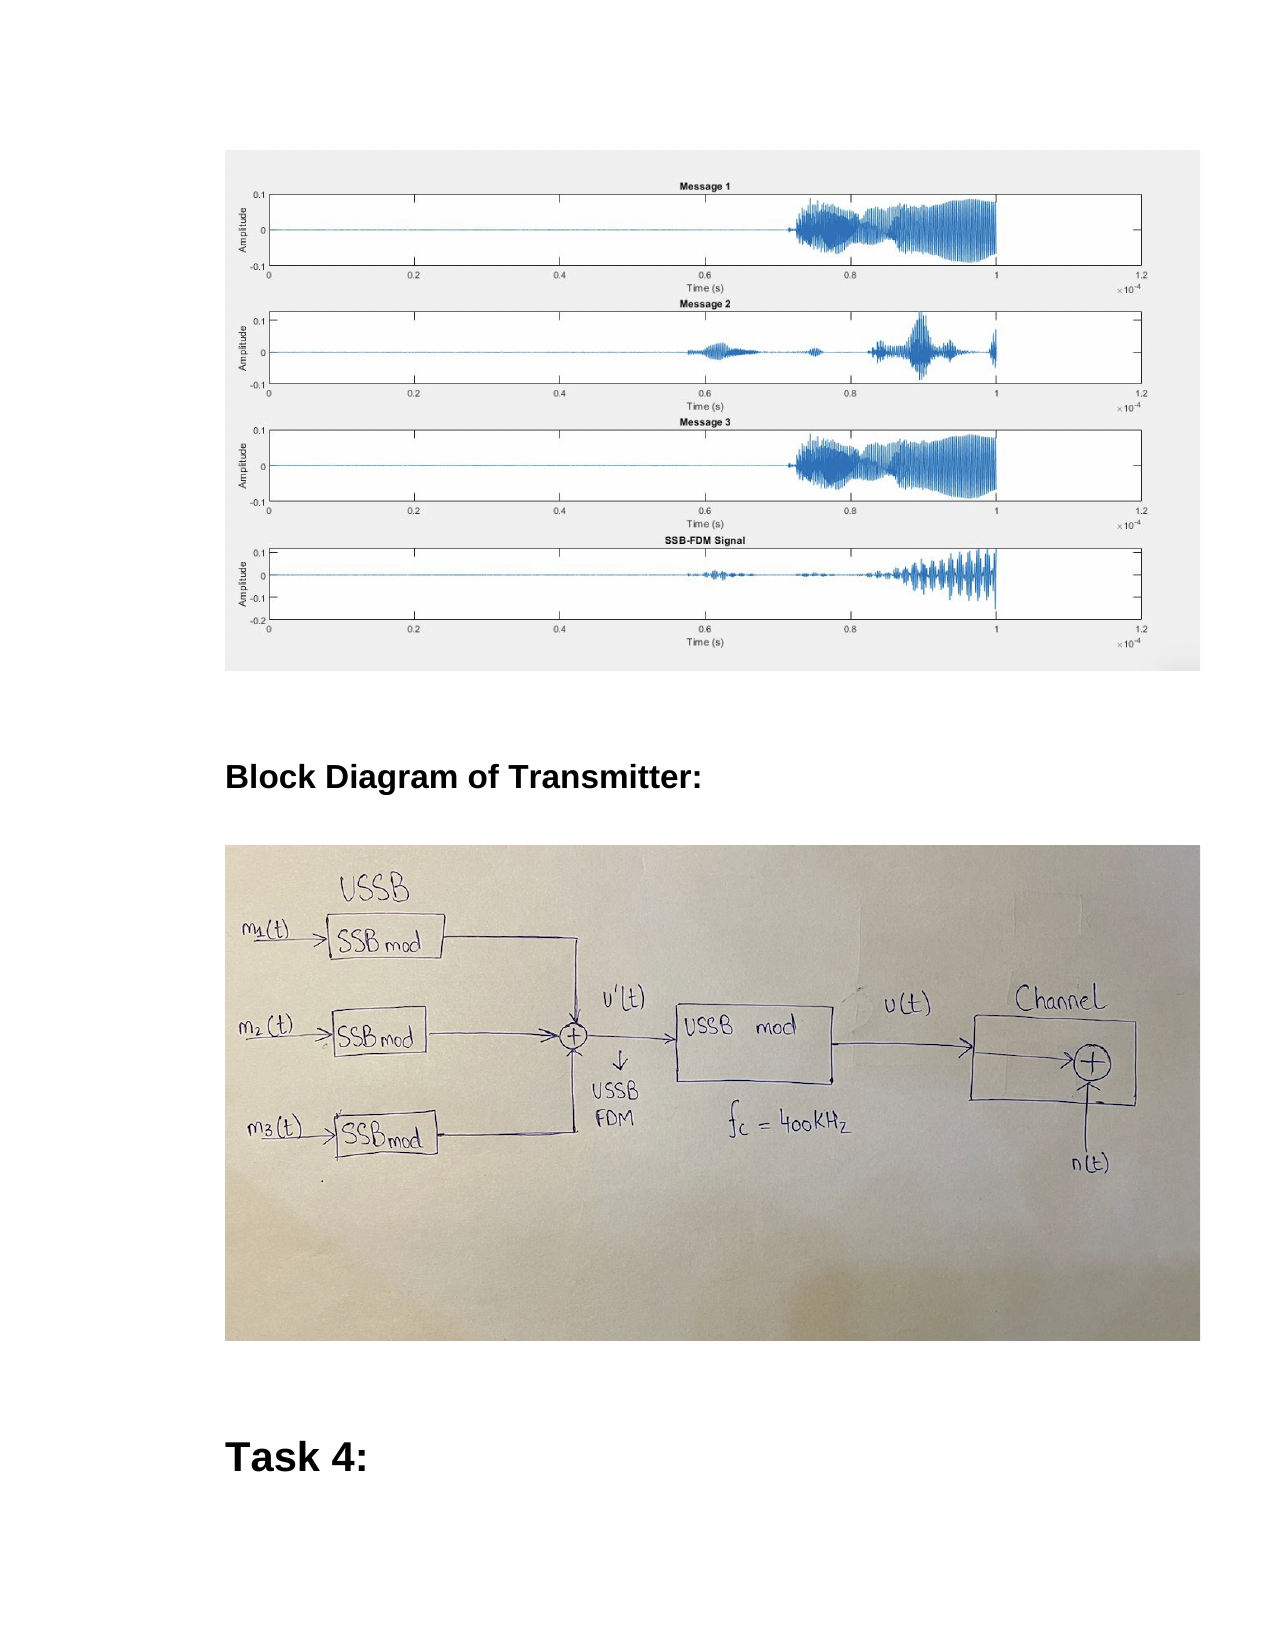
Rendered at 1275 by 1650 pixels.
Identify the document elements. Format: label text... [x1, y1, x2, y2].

list Block Diagram of Transmitter: [225, 757, 1125, 795]
picture [225, 845, 1200, 1341]
list Task 4: [225, 1432, 1125, 1480]
picture [225, 150, 1200, 671]
